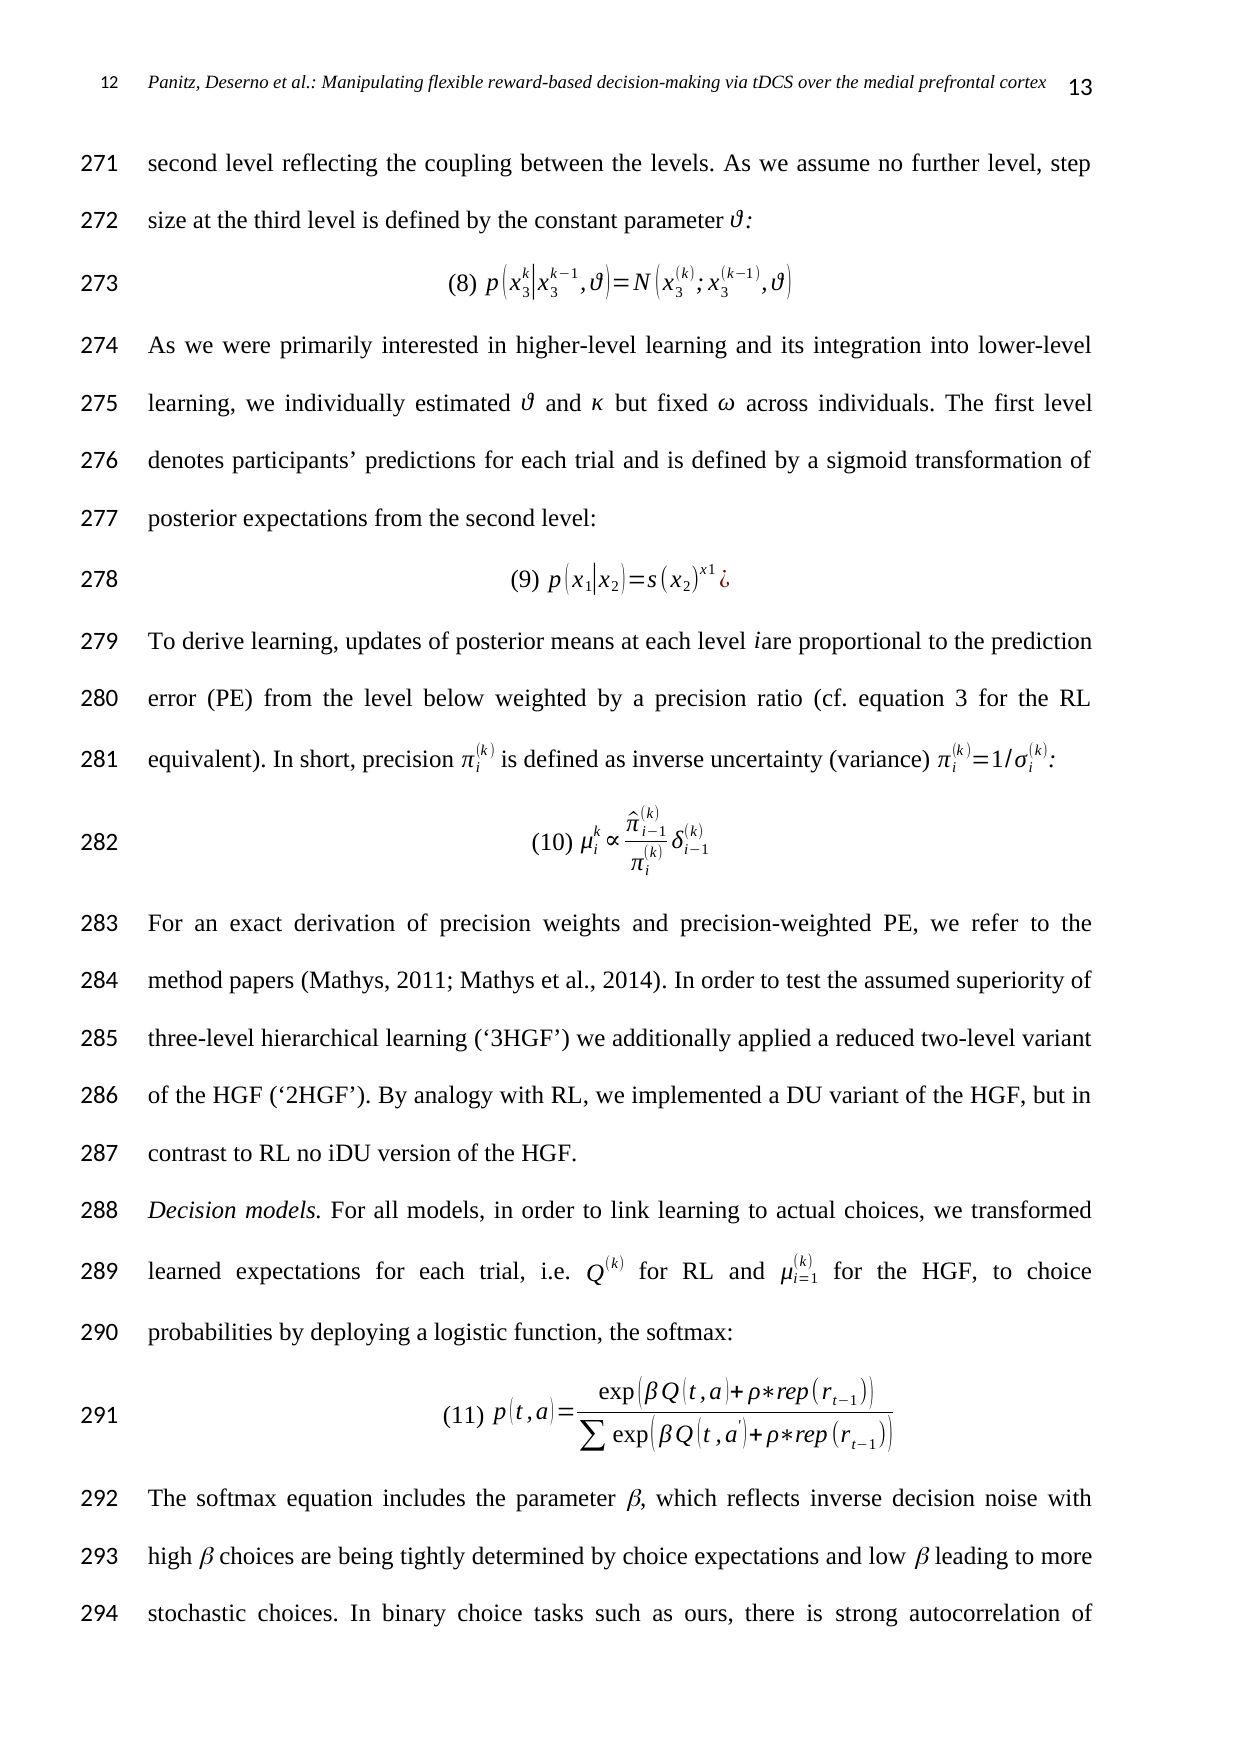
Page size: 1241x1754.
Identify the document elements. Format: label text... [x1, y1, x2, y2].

text Decision models. For all models, in order to link learning to actual choices, we transformed learned expectations for each trial, i.e. for RL and for the HGF, to choice probabilities by deploying a logistic function, the softmax: [148, 1195, 1093, 1345]
text (10) [148, 805, 1093, 879]
text For an exact derivation of precision weights and precision-weighted PE, we refer to the method papers (Mathys, 2011; Mathys et al., 2014). In order to test the assumed superiority of three-level hierarchical learning (‘3HGF’) we additionally applied a reduced two-level variant of the HGF (‘2HGF’). By analogy with RL, we implemented a DU variant of the HGF, but in contrast to RL no iDU version of the HGF. [148, 908, 1093, 1166]
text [148, 1483, 1093, 1627]
text (9) [148, 560, 1093, 597]
text As we were primarily interested in higher-level learning and its integration into lower-level learning, we individually estimated and but fixed across individuals. The first level denotes participants’ predictions for each trial and is defined by a sigmoid transformation of posterior expectations from the second level: [148, 330, 1093, 532]
text (11) [148, 1374, 1093, 1454]
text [148, 148, 1093, 234]
text (8) [148, 263, 1093, 302]
text To derive learning, updates of posterior means at each level are proportional to the prediction error (PE) from the level below weighted by a precision ratio (cf. equation 3 for the RL equivalent). In short, precision is defined as inverse uncertainty (variance) : [148, 626, 1093, 776]
